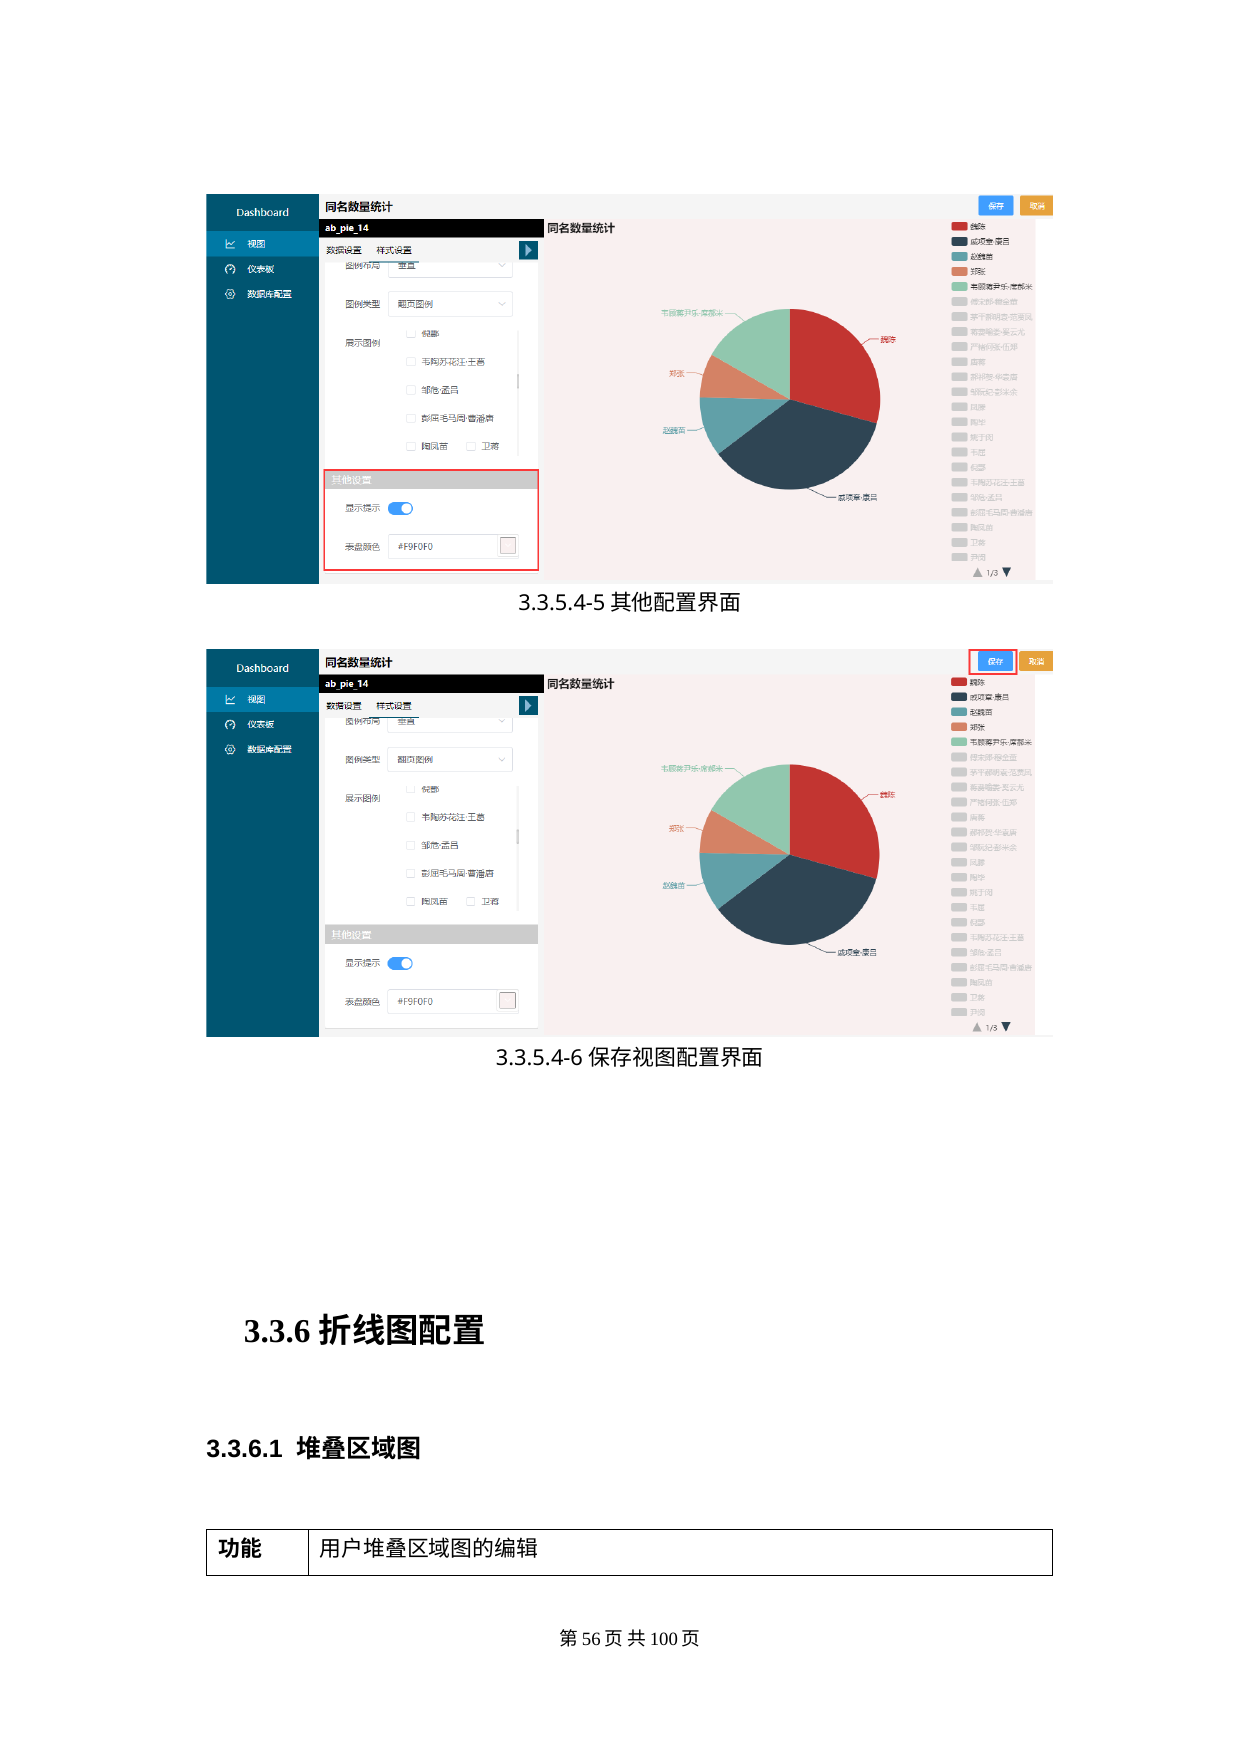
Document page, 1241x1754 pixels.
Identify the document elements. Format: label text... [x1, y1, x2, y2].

picture [320, 194, 1053, 584]
subtitle 折线图配置 [244, 1296, 1053, 1361]
table_header 用户堆叠区域图的编辑 [309, 1530, 1052, 1575]
picture [320, 649, 1053, 1037]
text 3.3.5.4-6 保存视图配置界面 [206, 1039, 1053, 1072]
table_header 功能 [207, 1530, 308, 1575]
text 3.3.5.4-5其他配置界面 [206, 584, 1053, 617]
picture [252, 697, 264, 702]
subtitle 堆叠区域图 [206, 1414, 1053, 1479]
